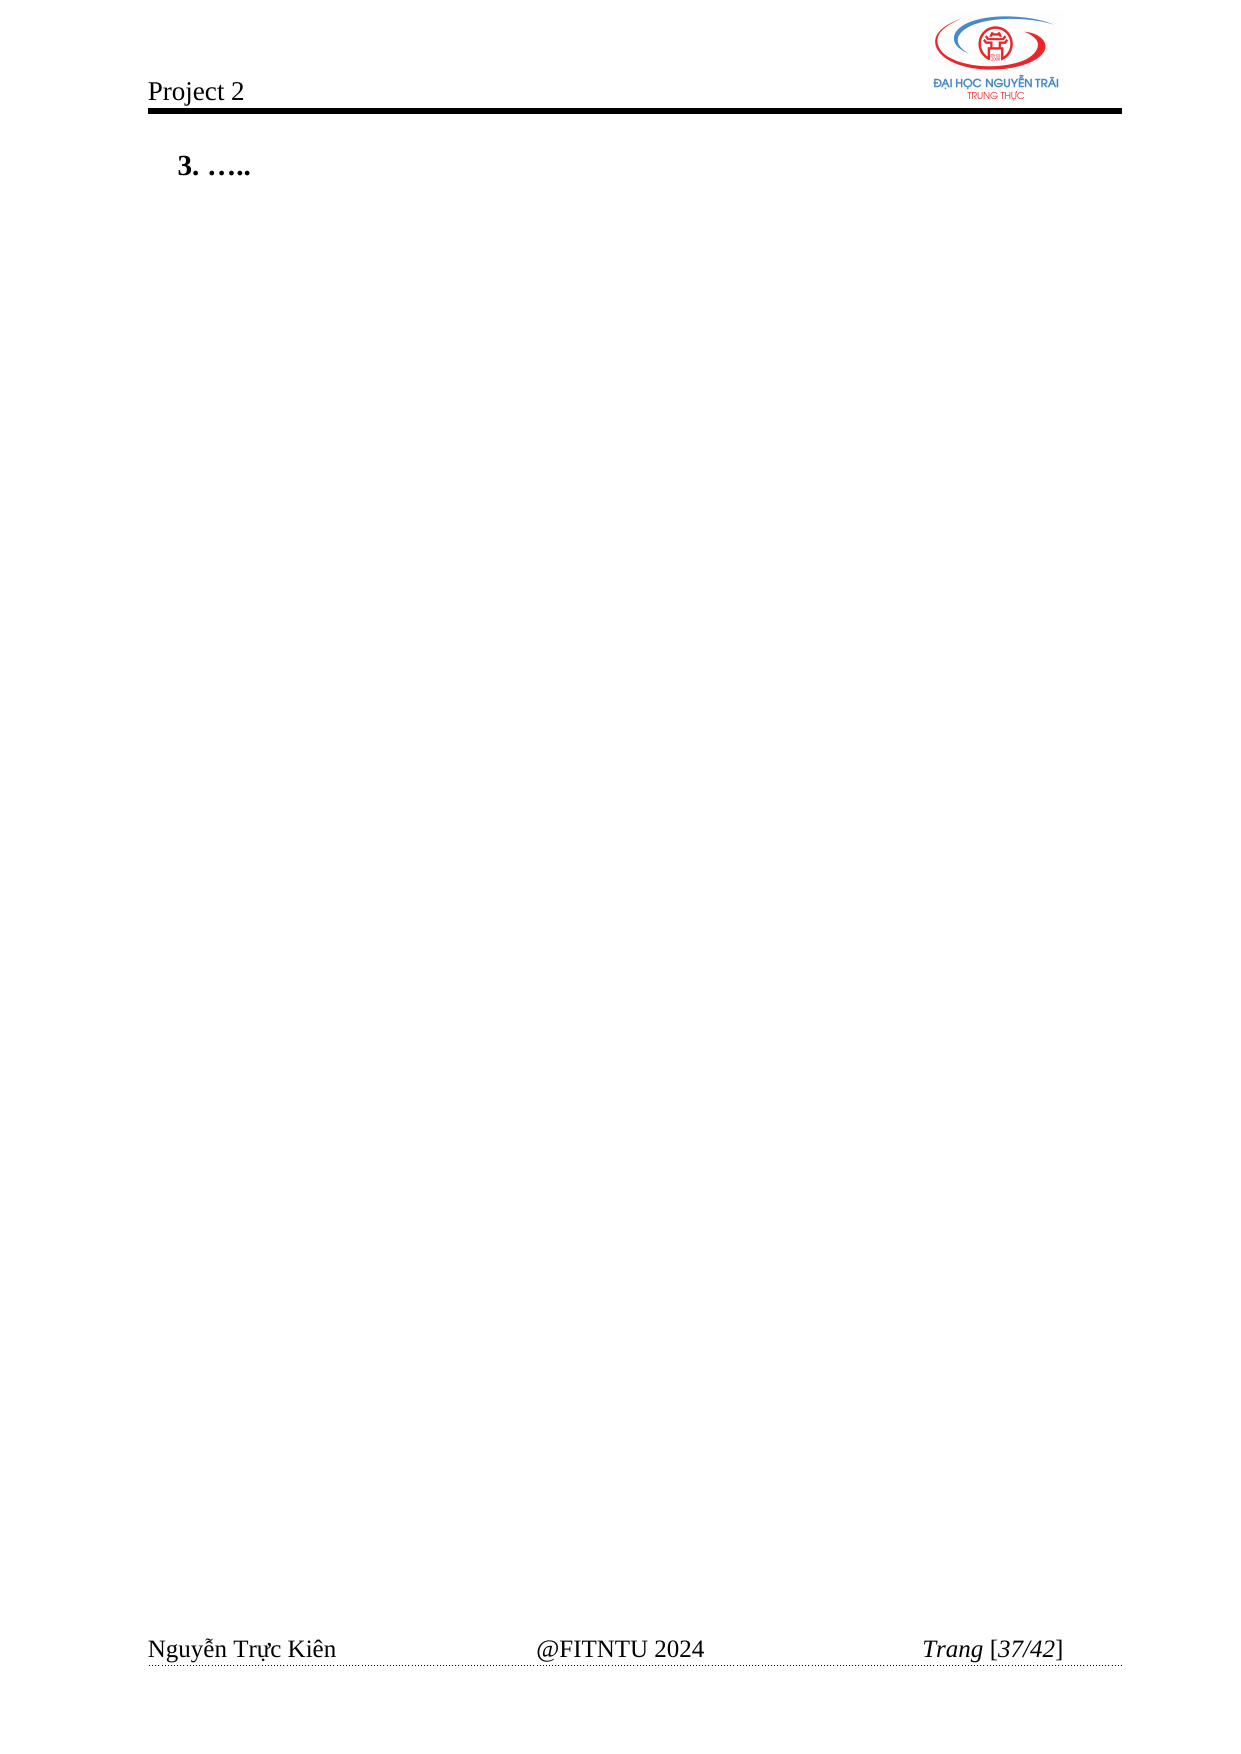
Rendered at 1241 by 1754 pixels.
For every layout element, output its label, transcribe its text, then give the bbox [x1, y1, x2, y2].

subtitle ….. [177, 148, 1122, 181]
picture [926, 11, 1065, 104]
